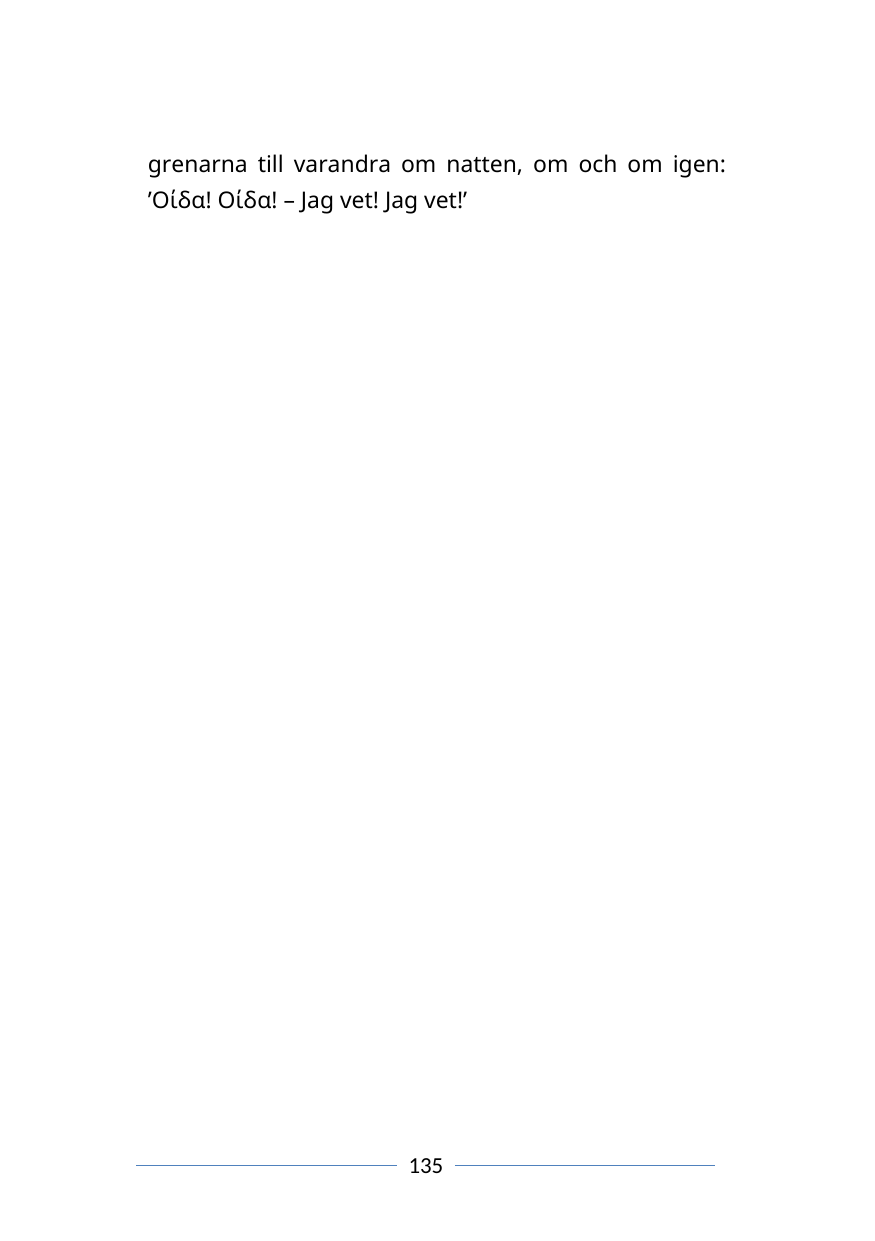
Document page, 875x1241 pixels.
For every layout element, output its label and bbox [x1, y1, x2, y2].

text [148, 148, 726, 215]
